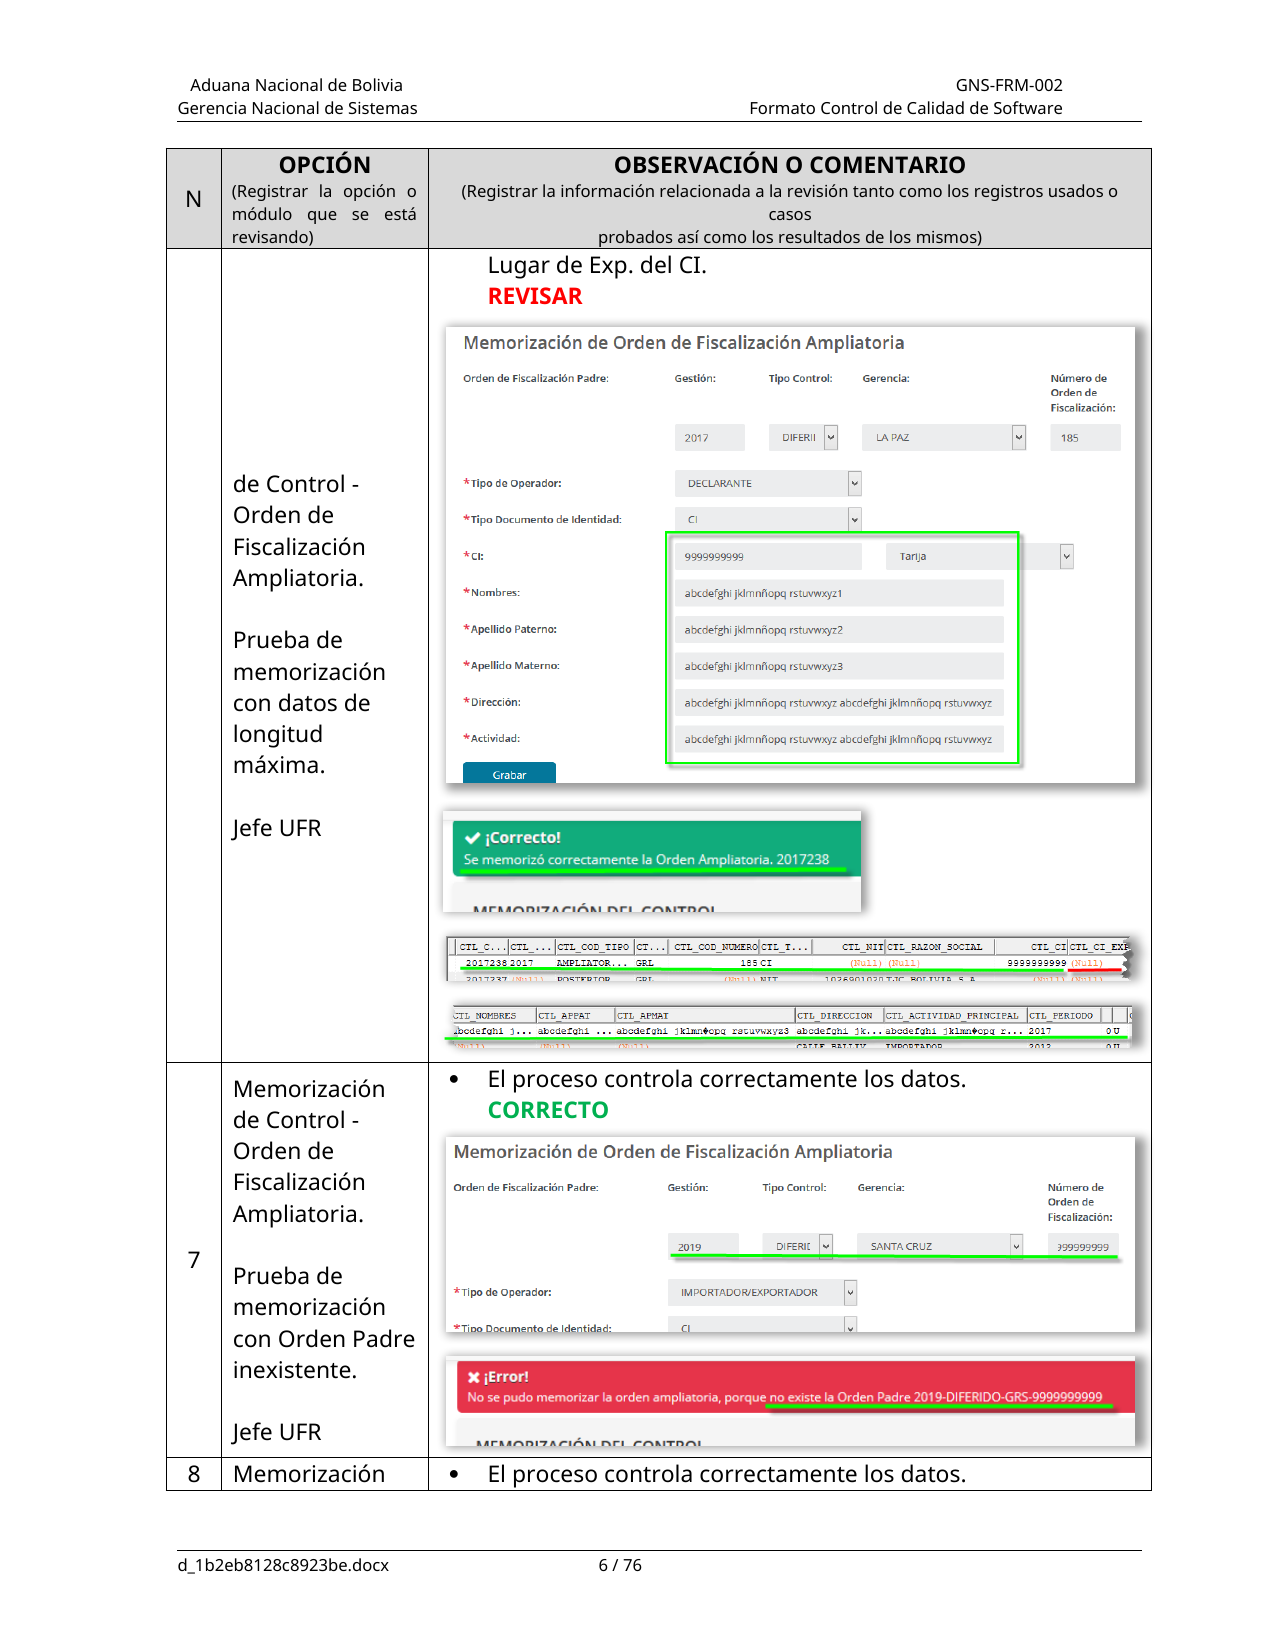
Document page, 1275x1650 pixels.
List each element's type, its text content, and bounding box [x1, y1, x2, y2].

table_cell [167, 1063, 221, 1457]
table_cell El proceso memoriza correctamente los datos, excepto el Lugar de Exp. del CI. REVISAR [429, 249, 1151, 1062]
table_cell [167, 1458, 221, 1489]
table_cell Memorización de Control - Orden de Fiscalización Ampliatoria. Prueba de memorización con datos de longitud máxima. Jefe UFR [222, 249, 428, 1062]
table_header OPCIÓN (Registrar la opción o módulo que se está revisando) [222, 149, 428, 248]
picture [446, 936, 1135, 981]
table_cell [167, 249, 221, 1062]
table_header OBSERVACIÓN O COMENTARIO (Registrar la información relacionada a la revisión tanto como los registros usados o casos probados así como los resultados de los mismos) [429, 149, 1151, 248]
table_cell El proceso controla correctamente los datos. CORRECTO [429, 1458, 1151, 1489]
picture [446, 327, 1135, 783]
table_header N [167, 149, 221, 248]
table_cell El proceso controla correctamente los datos. CORRECTO [429, 1063, 1151, 1457]
picture [443, 811, 861, 912]
picture [446, 1137, 1135, 1332]
picture [443, 1005, 1132, 1048]
picture [446, 1356, 1135, 1446]
table_cell Memorización de Control - Orden de Fiscalización Ampliatoria. Prueba de memorización con Orden Padre inexistente. Jefe UFR [222, 1063, 428, 1457]
